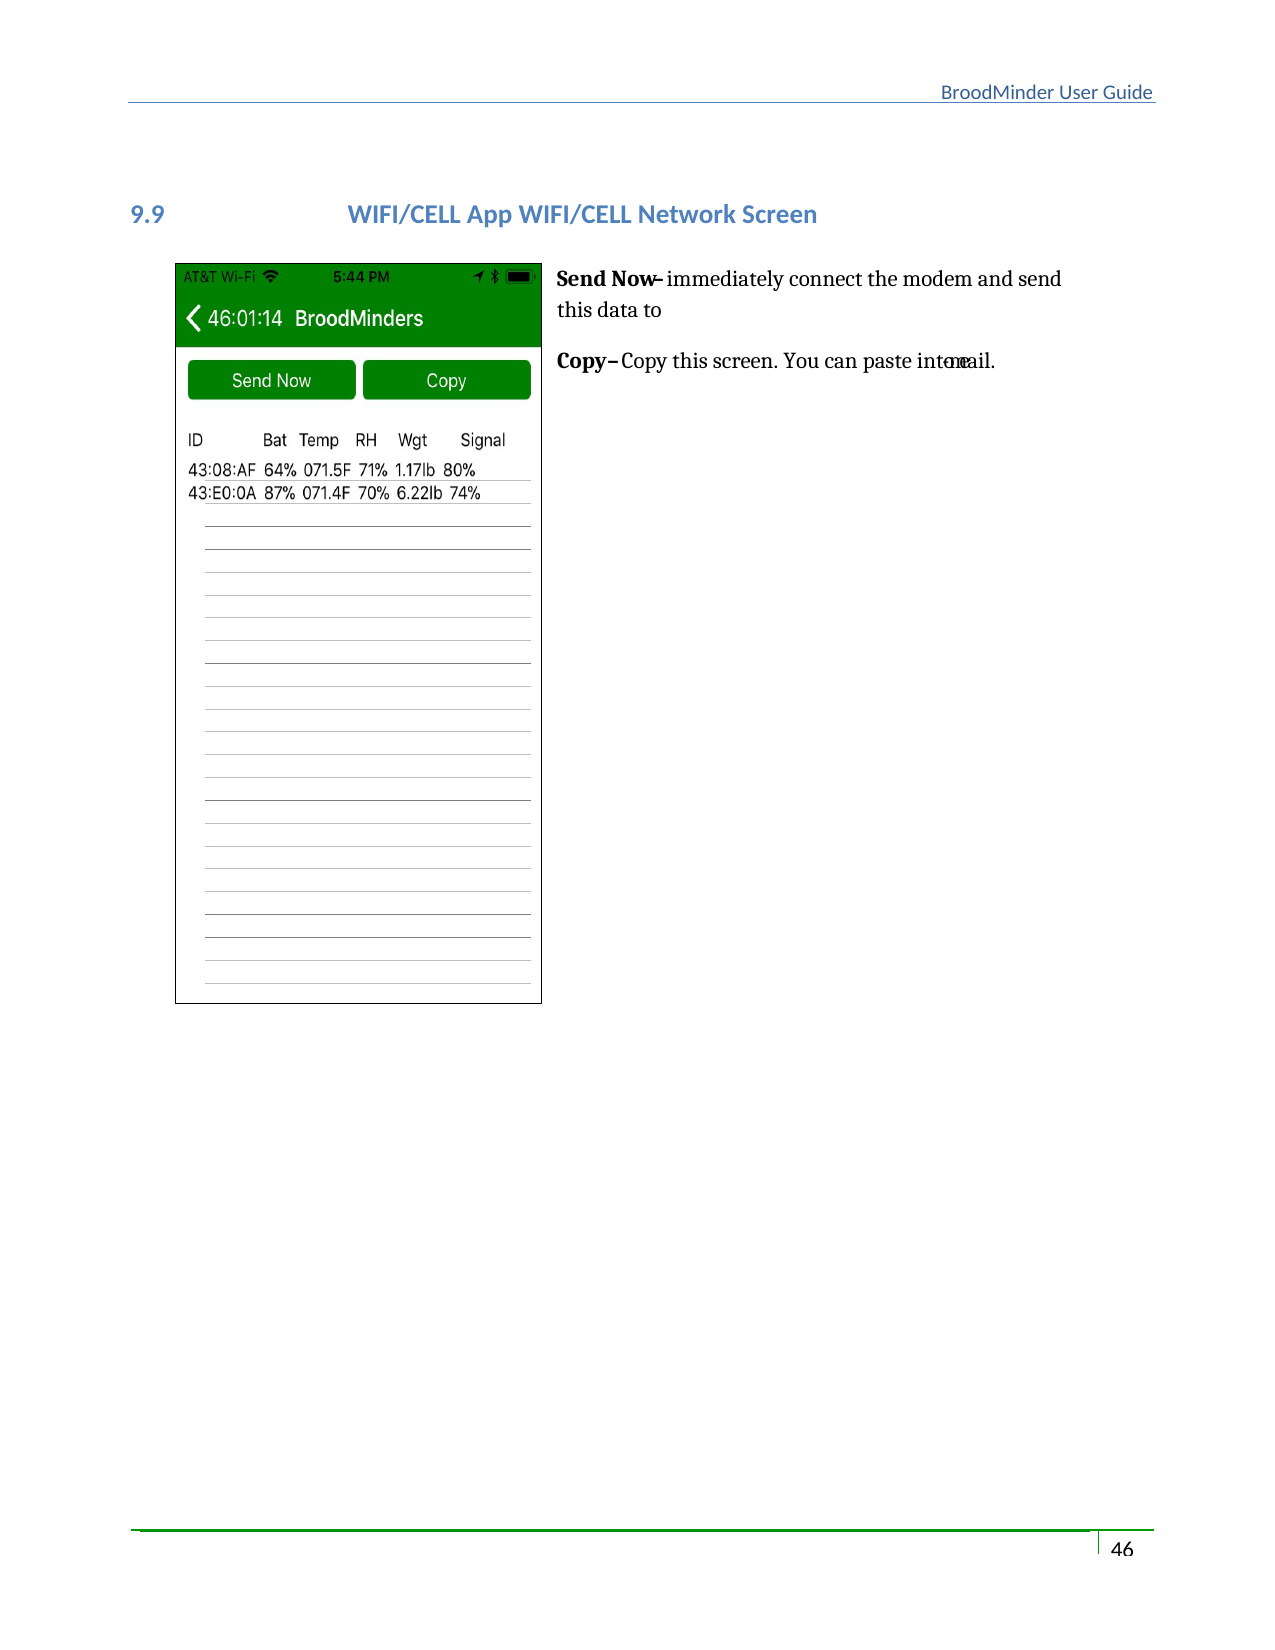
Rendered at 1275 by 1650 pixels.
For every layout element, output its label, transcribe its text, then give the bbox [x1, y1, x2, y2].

subtitle 9.9 WIFI/CELL App WIFI/CELL Network Screen [130, 198, 1146, 231]
picture [176, 264, 541, 1003]
